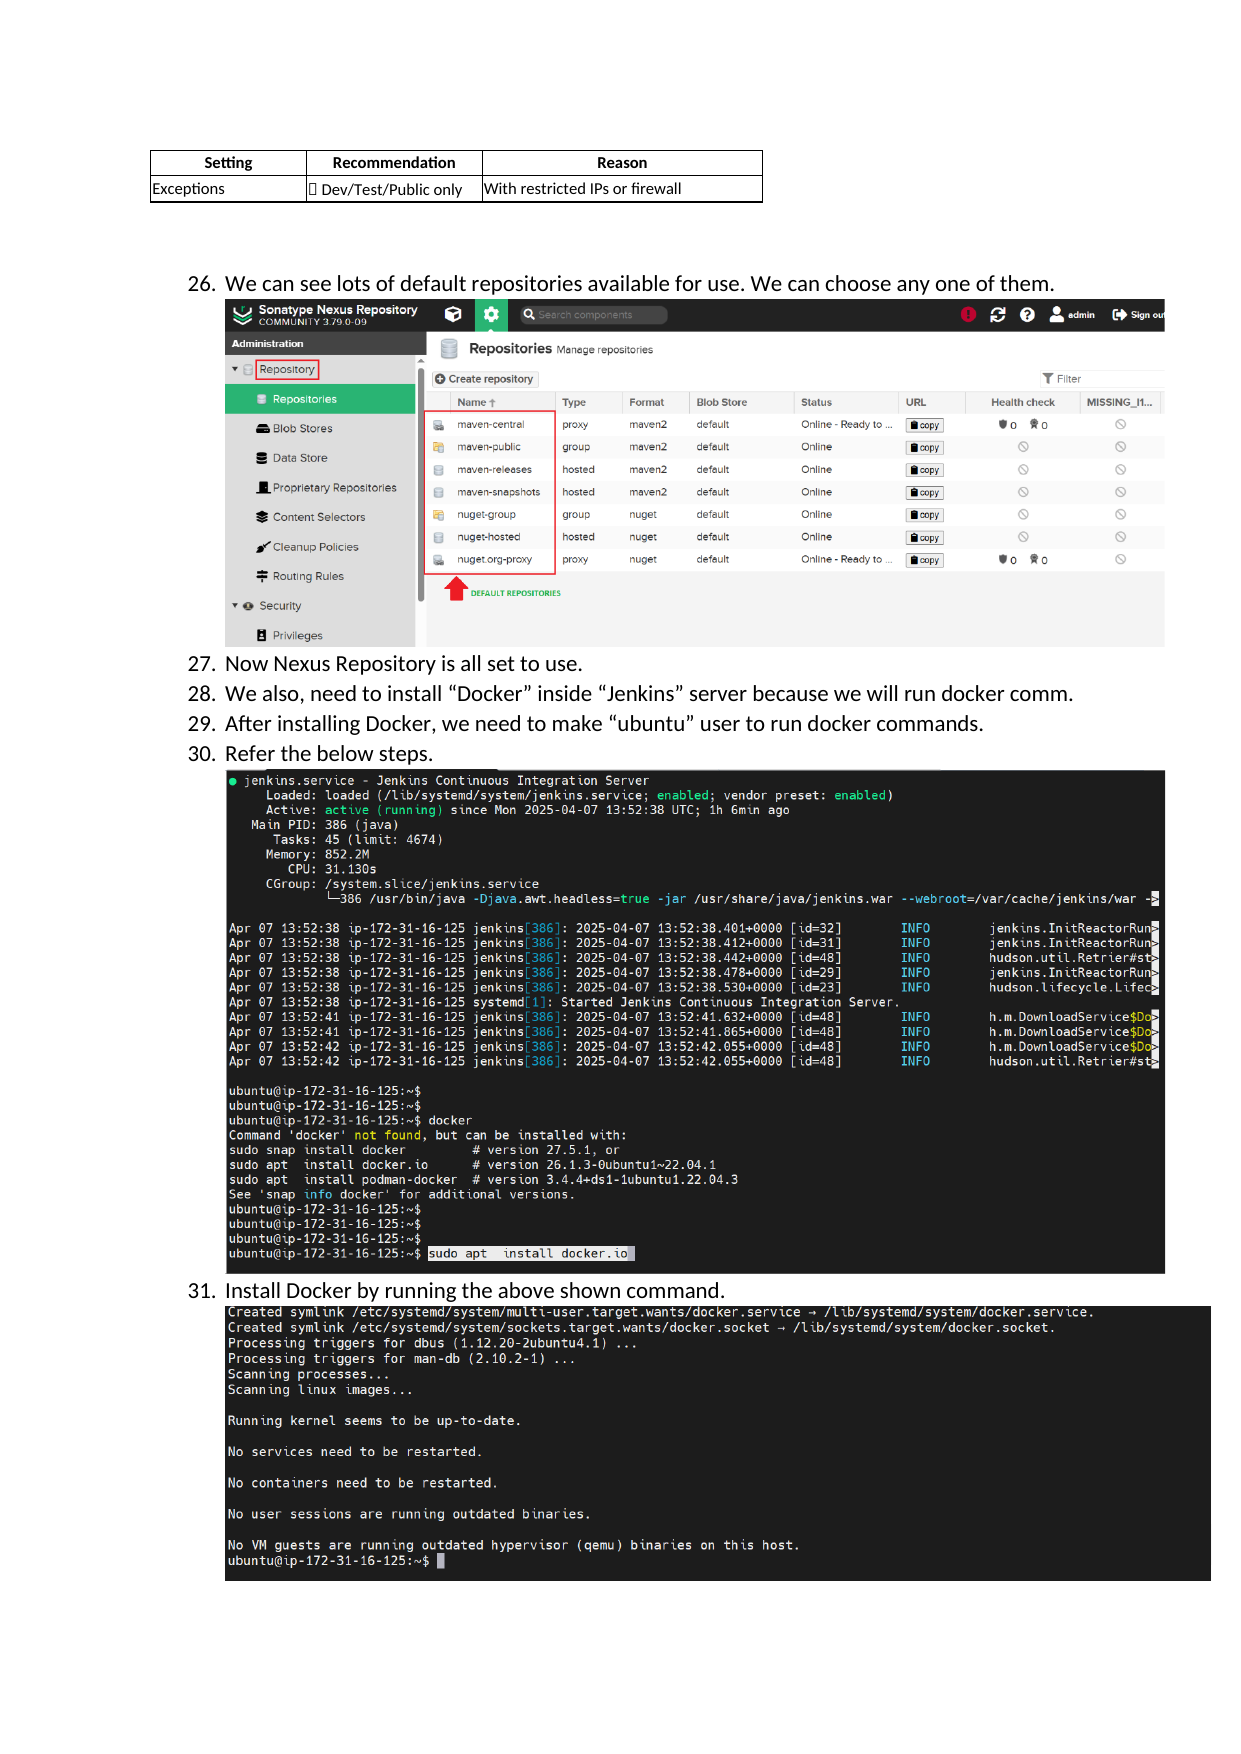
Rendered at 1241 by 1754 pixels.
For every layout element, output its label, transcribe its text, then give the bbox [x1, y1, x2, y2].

list Now Nexus Repository is all set to use. [187, 649, 1090, 677]
list We also, need to install “Docker” inside “Jenkins” server because we will run docker comm. [187, 679, 1090, 707]
picture [225, 1306, 1212, 1581]
table_header Reason [483, 151, 762, 174]
picture [225, 769, 1166, 1274]
table_cell Exceptions [151, 176, 306, 201]
table_cell ✅ Dev/Test/Public only [307, 176, 482, 201]
picture [225, 299, 1165, 647]
table_cell With restricted IPs or firewall [483, 176, 762, 201]
table_header Setting [151, 151, 306, 174]
list After installing Docker, we need to make “ubuntu” user to run docker commands. [187, 709, 1090, 737]
table_header Recommendation [307, 151, 482, 174]
